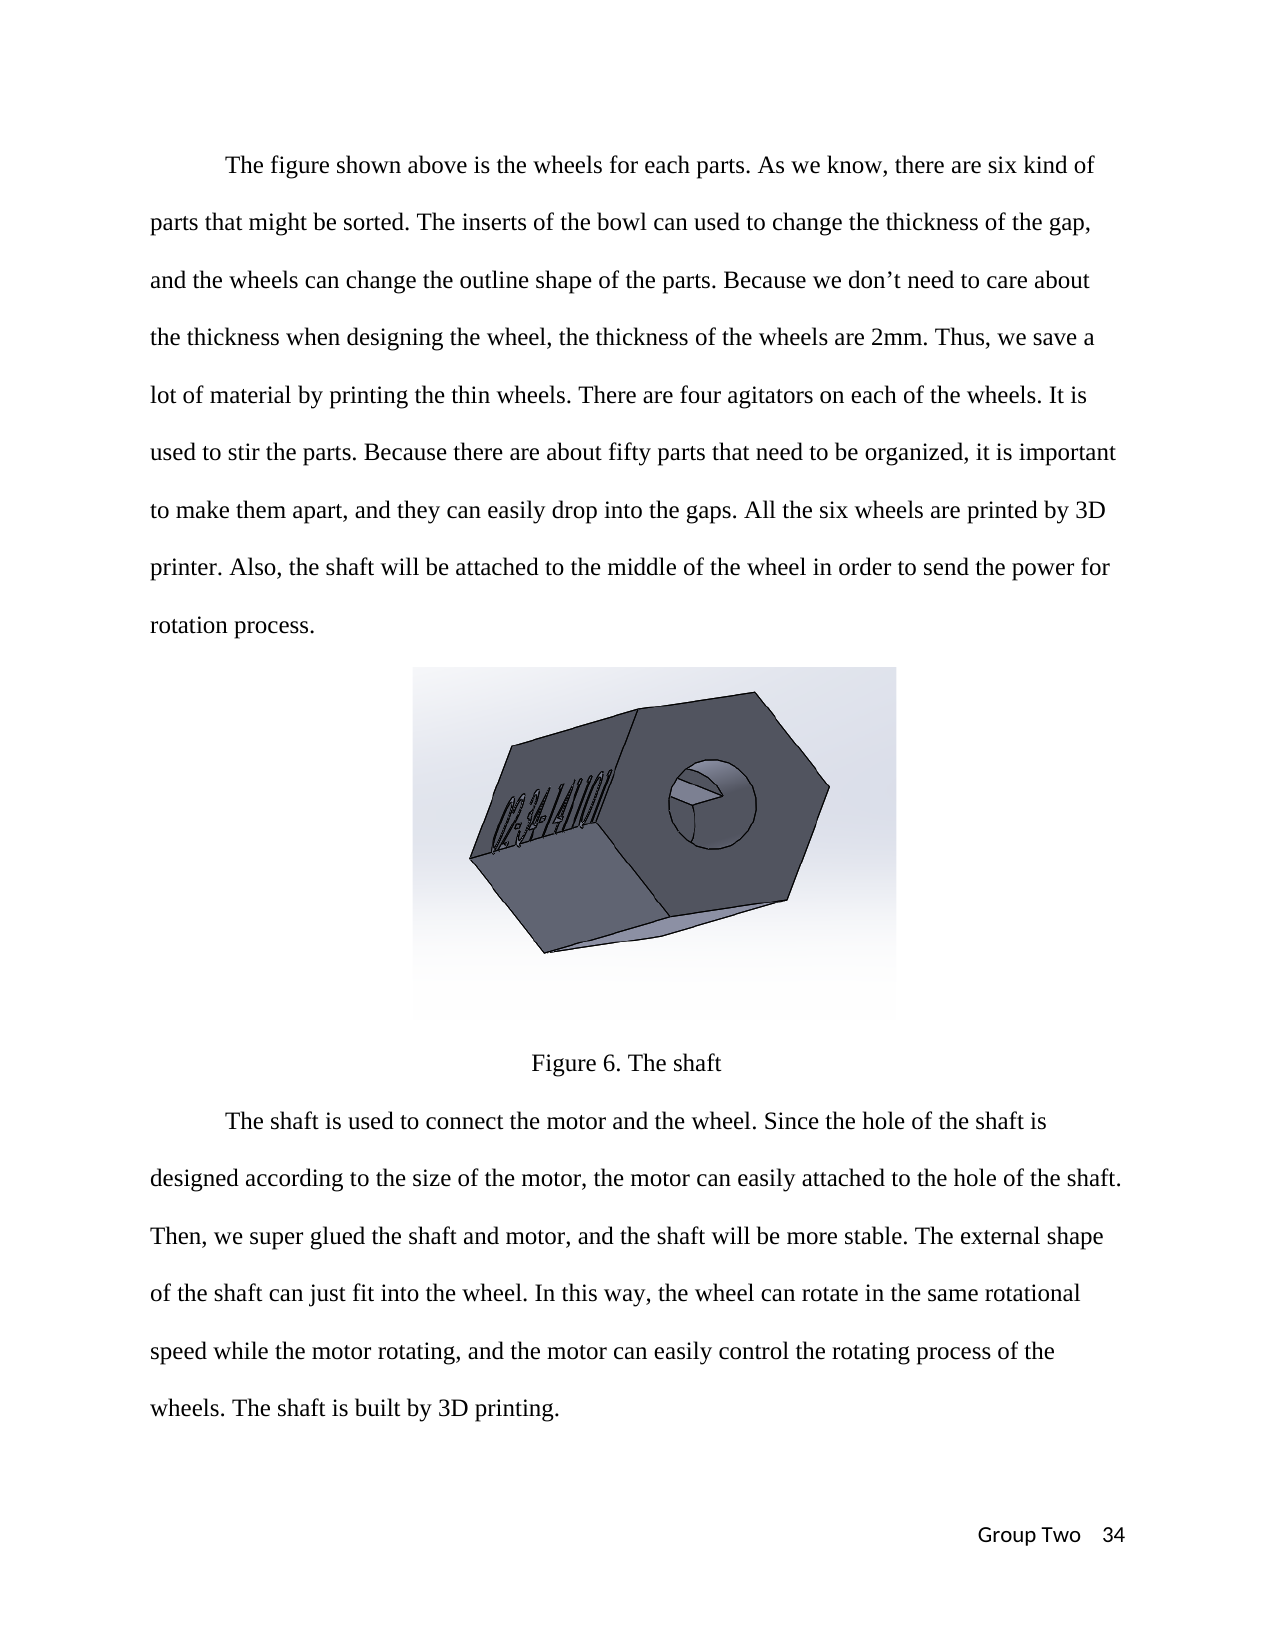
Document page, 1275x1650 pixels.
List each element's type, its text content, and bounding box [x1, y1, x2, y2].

text Figure 6. The shaft [150, 1048, 1125, 1077]
picture [412, 667, 897, 1020]
text The shaft is used to connect the motor and the wheel. Since the hole of the shaft is designed according to the size of the motor, the motor can easily attached to the hole of the shaft. Then, we super glued the shaft and motor, and the shaft will be more stable. The external shape of the shaft can just fit into the wheel. In this way, the wheel can rotate in the same rotational speed while the motor rotating, and the motor can easily control the rotating process of the wheels. The shaft is built by 3D printing. [150, 1106, 1125, 1422]
text The figure shown above is the wheels for each parts. As we know, there are six kind of parts that might be sorted. The inserts of the bowl can used to change the thickness of the gap, and the wheels can change the outline shape of the parts. Because we don’t need to care about the thickness when designing the wheel, the thickness of the wheels are 2mm. Thus, we save a lot of material by printing the thin wheels. There are four agitators on each of the wheels. It is used to stir the parts. Because there are about fifty parts that need to be organized, it is important to make them apart, and they can easily drop into the gaps. All the six wheels are printed by 3D printer. Also, the shaft will be attached to the middle of the wheel in order to send the power for rotation process. [150, 150, 1125, 639]
